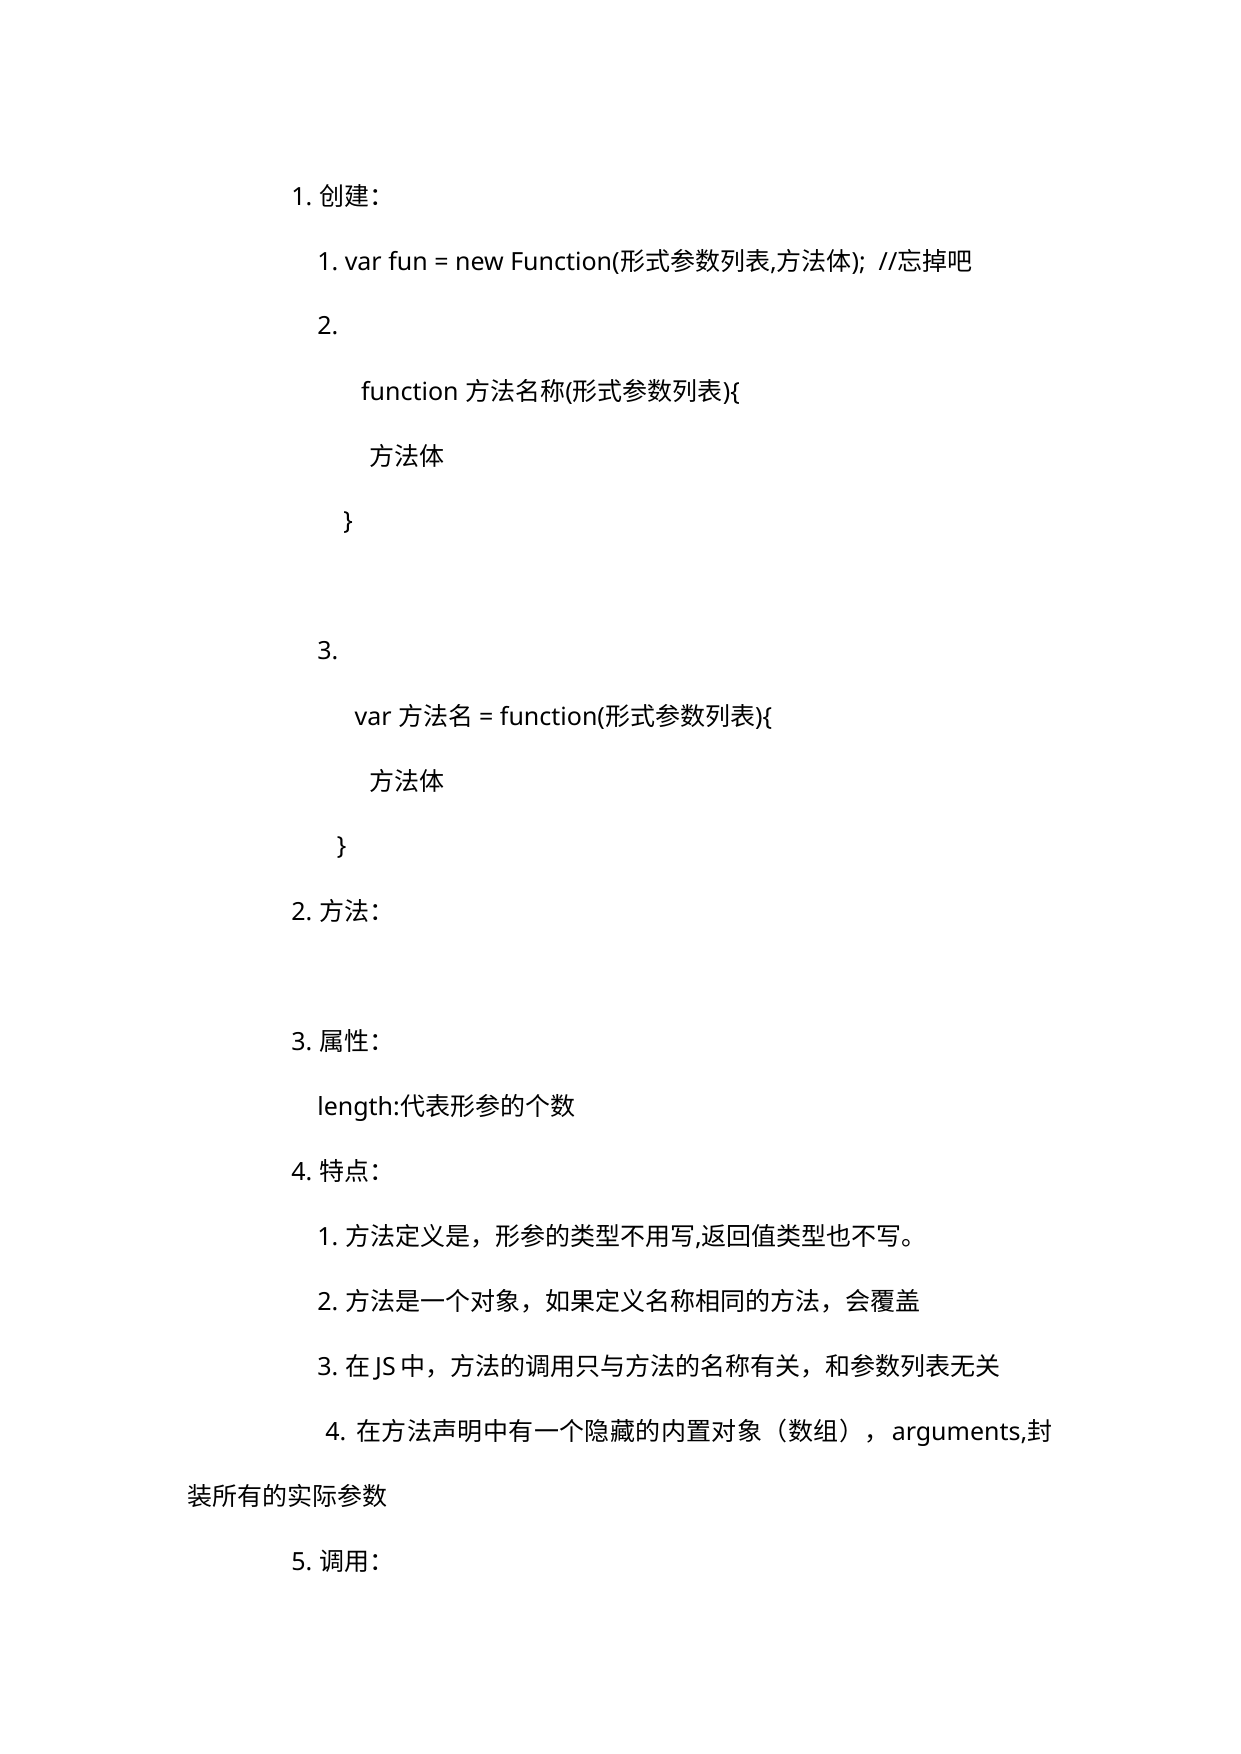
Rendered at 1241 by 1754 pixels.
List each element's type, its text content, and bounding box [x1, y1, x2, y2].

text 2. 方法： [187, 877, 1053, 942]
text 4. 在方法声明中有一个隐藏的内置对象（数组），arguments,封装所有的实际参数 [187, 1397, 1053, 1527]
text } [187, 487, 1053, 552]
text 1. 方法定义是，形参的类型不用写,返回值类型也不写。 [187, 1202, 1053, 1267]
text 5. 调用： [187, 1527, 1053, 1592]
text 1. 创建： [187, 162, 1053, 227]
text 1. var fun = new Function(形式参数列表,方法体); //忘掉吧 [187, 227, 1053, 292]
text 2. 方法是一个对象，如果定义名称相同的方法，会覆盖 [187, 1267, 1053, 1332]
text length:代表形参的个数 [187, 1072, 1053, 1137]
text var 方法名 = function(形式参数列表){ [187, 682, 1053, 747]
text 3. 在JS中，方法的调用只与方法的名称有关，和参数列表无关 [187, 1332, 1053, 1397]
text 2. [187, 292, 1053, 357]
text function 方法名称(形式参数列表){ [187, 357, 1053, 422]
text 方法体 [187, 747, 1053, 812]
text } [187, 812, 1053, 877]
text 4. 特点： [187, 1137, 1053, 1202]
text 方法体 [187, 422, 1053, 487]
text 3. [187, 617, 1053, 682]
text 3. 属性： [187, 1007, 1053, 1072]
